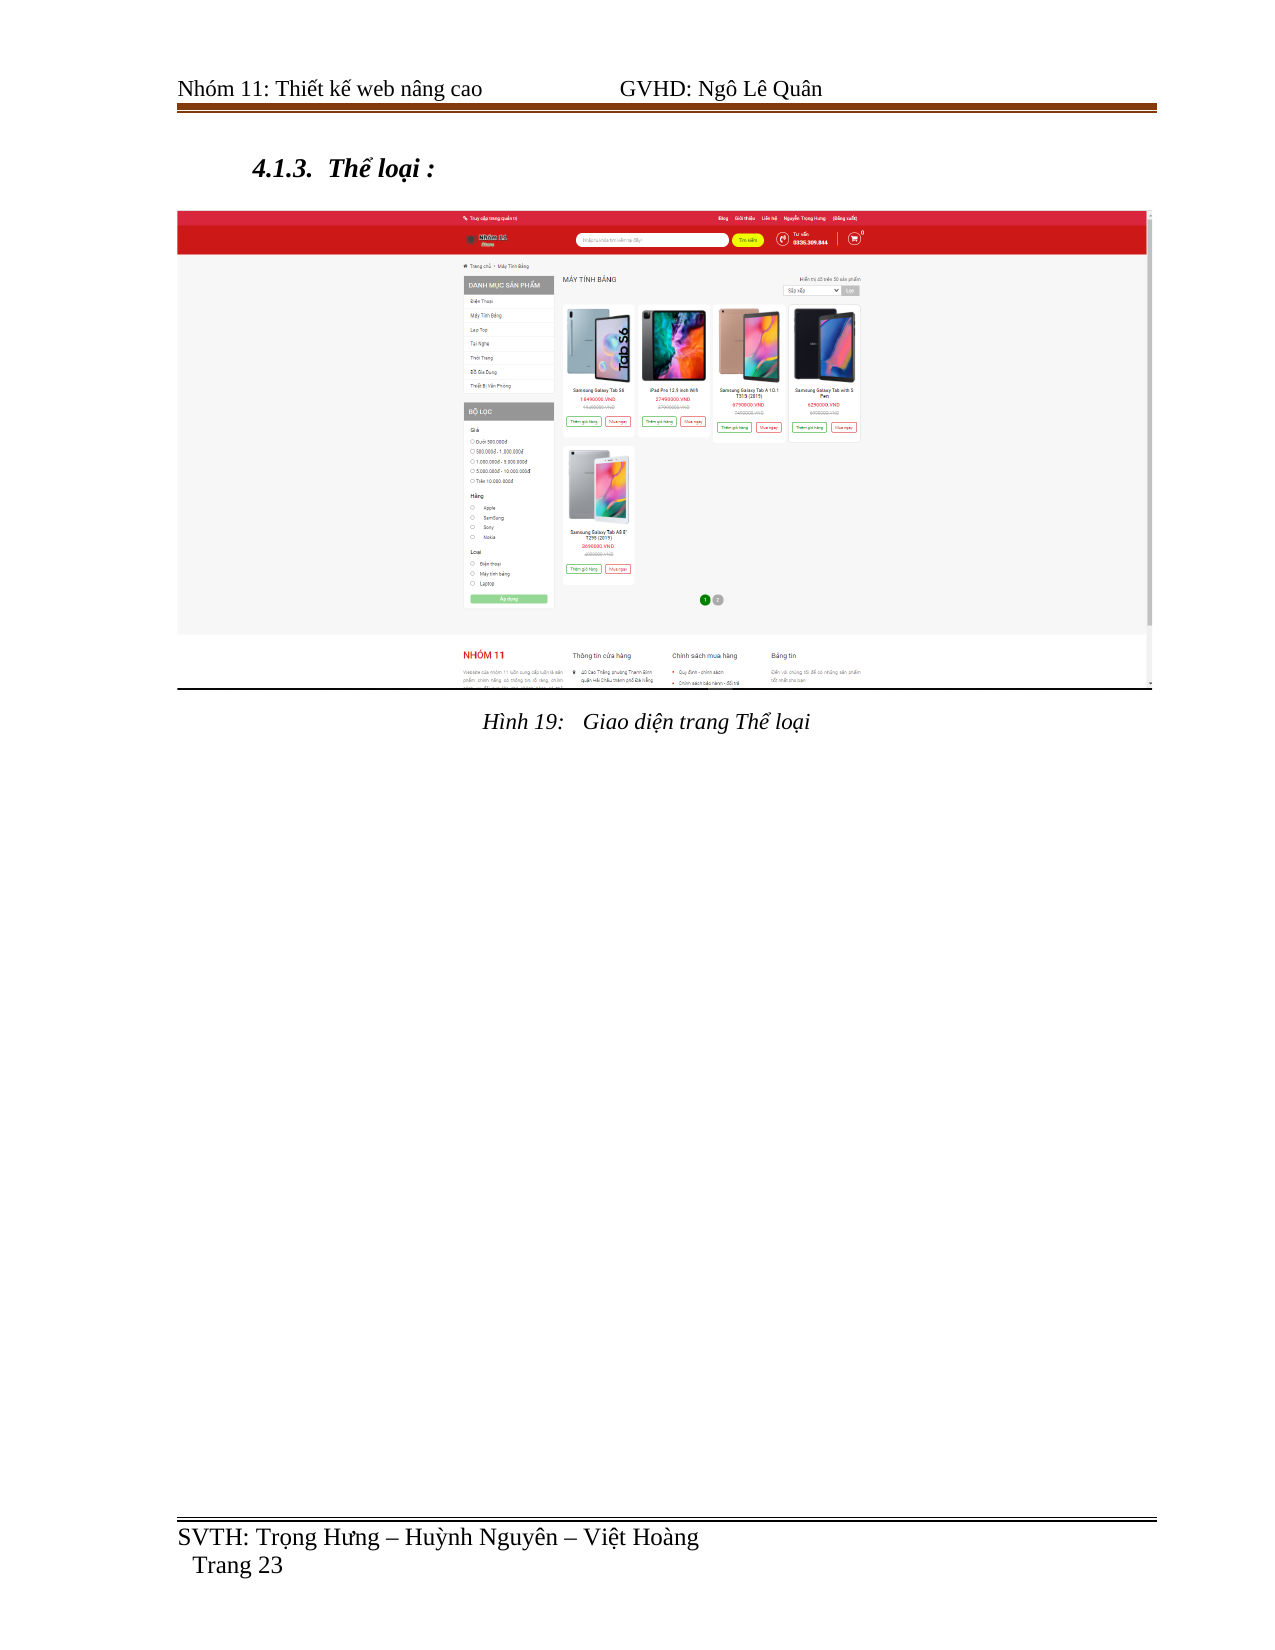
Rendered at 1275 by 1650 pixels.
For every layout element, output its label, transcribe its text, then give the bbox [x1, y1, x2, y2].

picture [177, 210, 1153, 690]
text Thể loại : [252, 152, 1157, 183]
text Giao diện trang Thể loại [177, 708, 1157, 735]
